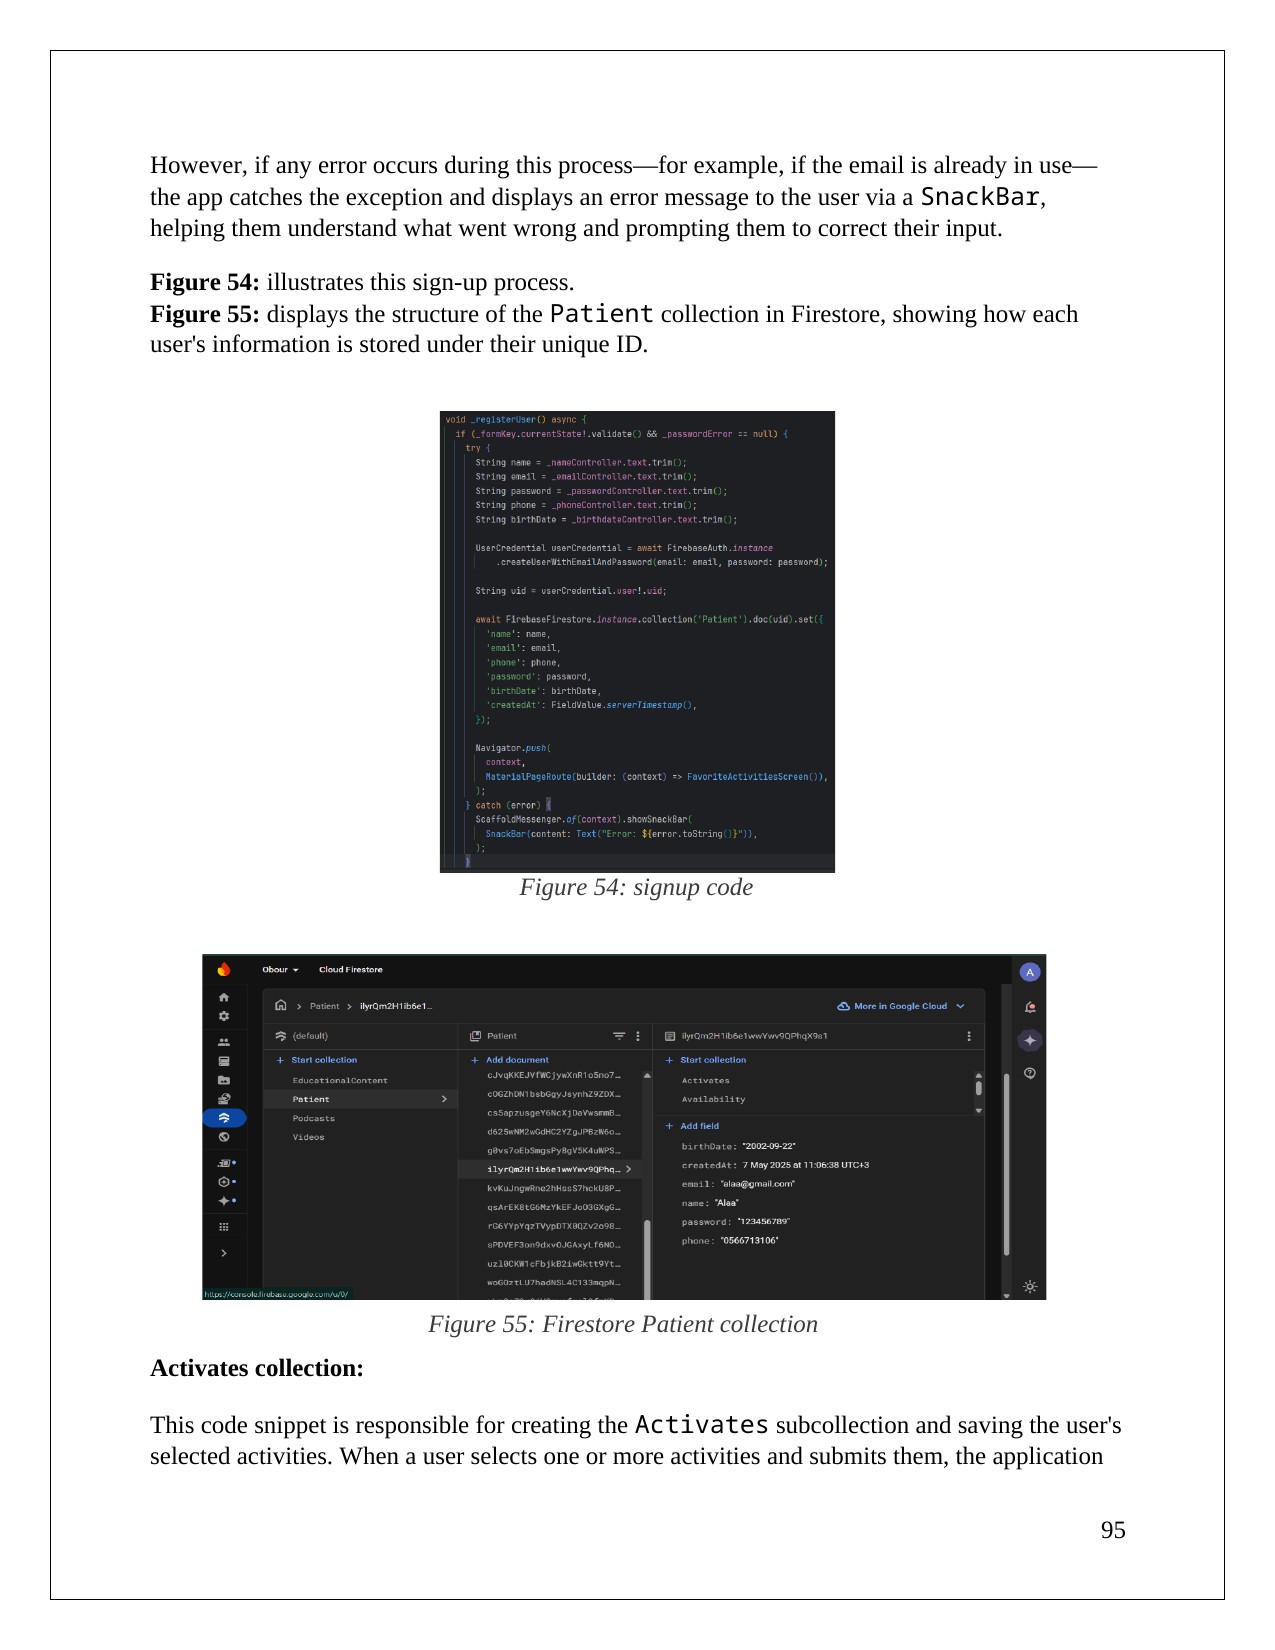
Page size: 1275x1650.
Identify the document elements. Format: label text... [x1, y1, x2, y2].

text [150, 1407, 1125, 1469]
text Activates collection: [150, 1353, 1125, 1382]
picture [439, 411, 836, 873]
text However, if any error occurs during this process—for example, if the email is already in use—the app catches the exception and displays an error message to the user via a SnackBar, helping them understand what went wrong and prompting them to correct their input. [150, 150, 1125, 242]
text Figure 54: illustrates this sign-up process. Figure 55: displays the structure of the Patient collection in Firestore, showing how each user's information is stored under their unique ID. [150, 267, 1125, 358]
picture [202, 954, 1047, 1300]
text Figure 54: signup code [150, 872, 1125, 901]
